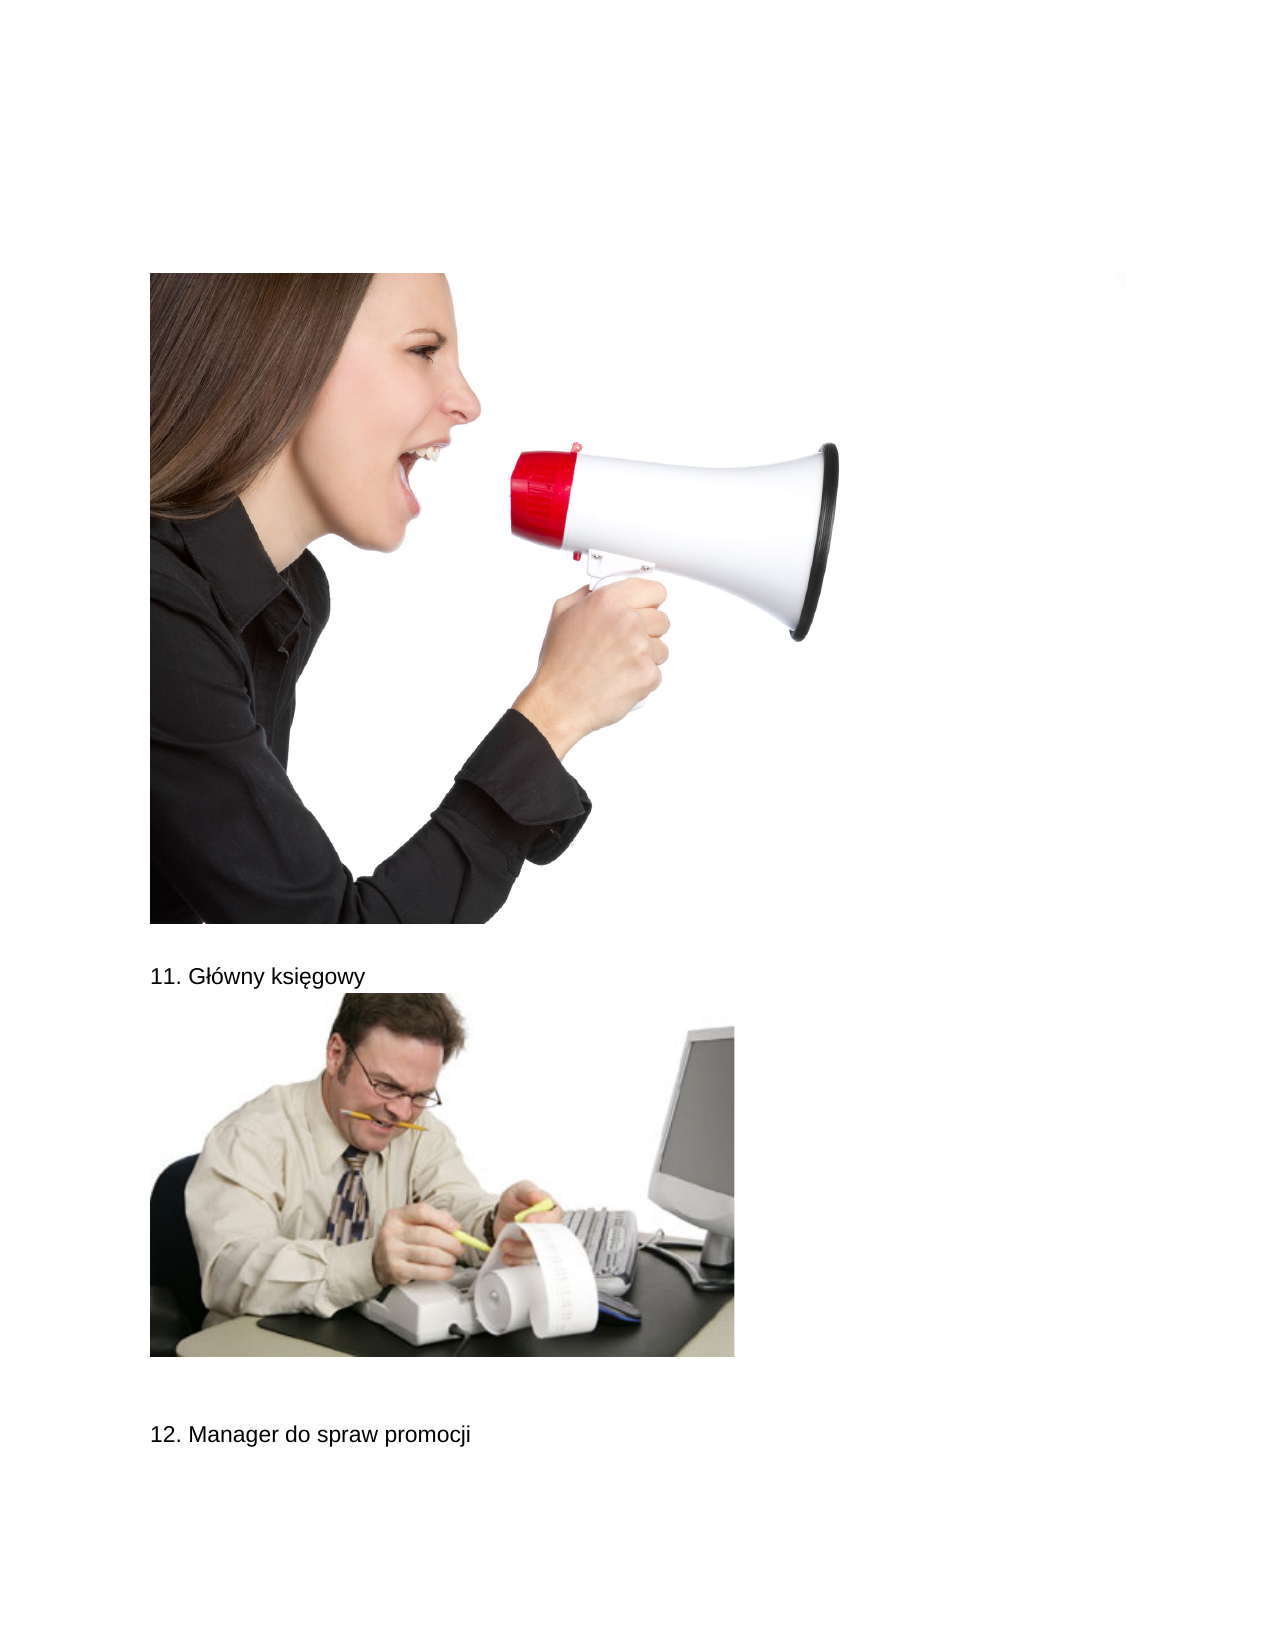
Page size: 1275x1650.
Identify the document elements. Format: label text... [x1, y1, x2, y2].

text 12. Manager do spraw promocji [150, 1421, 1125, 1448]
picture [150, 993, 735, 1357]
text 11. Główny księgowy [150, 963, 1125, 989]
picture [150, 273, 1125, 924]
